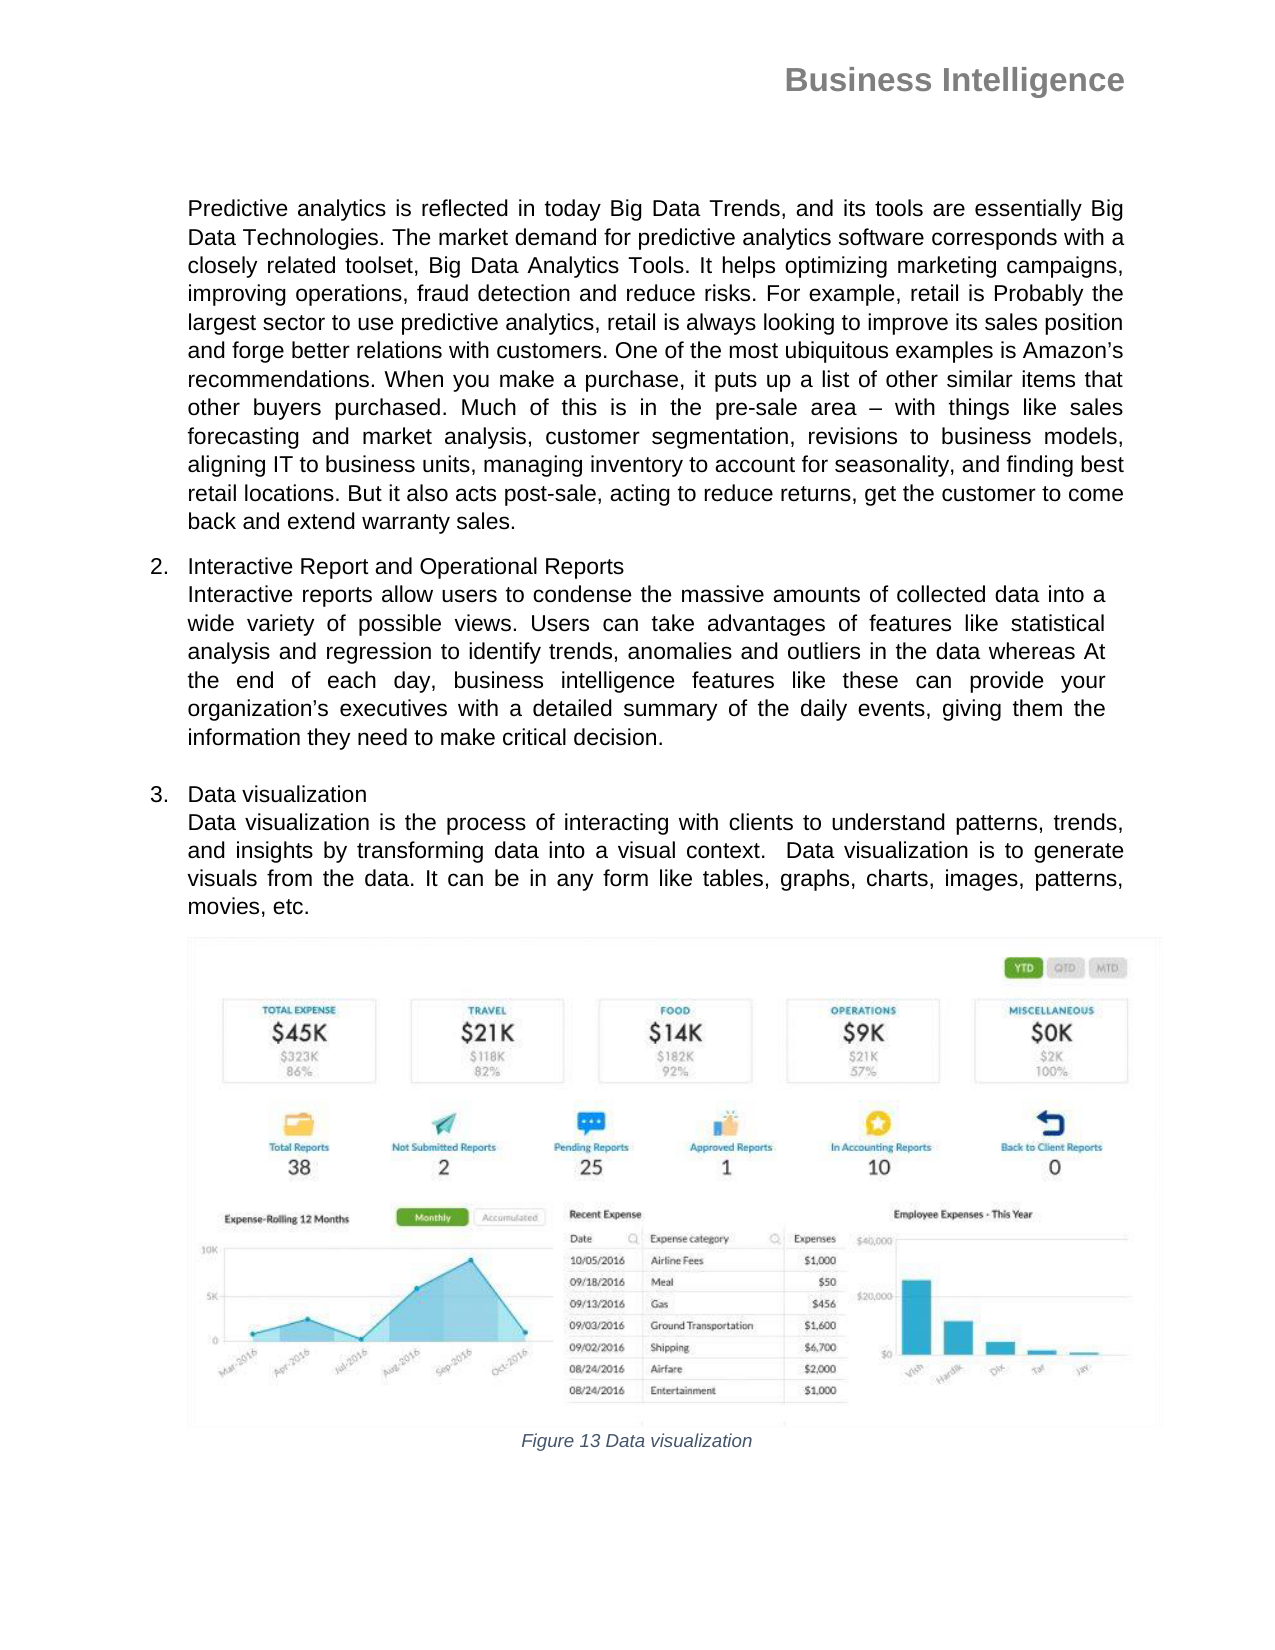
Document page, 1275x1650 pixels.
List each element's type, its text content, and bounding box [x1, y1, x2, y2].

text Data visualization is the process of interacting with clients to understand patterns, trends, and insights by transforming data into a visual context. Data visualization is to generate visuals from the data. It can be in any form like tables, graphs, charts, images, patterns, movies, etc. [187, 809, 1125, 919]
text Figure 13 Data visualization [150, 1429, 1125, 1451]
list Data visualization [150, 781, 1107, 807]
list Interactive reports allow users to condense the massive amounts of collected data into a wide variety of possible views. Users can take advantages of features like statistical analysis and regression to identify trends, anomalies and outliers in the data whereas At the end of each day, business intelligence features like these can provide your organization’s executives with a detailed summary of the daily events, giving them the information they need to make critical decision. [187, 581, 1107, 750]
text Predictive analytics is reflected in today Big Data Trends, and its tools are essentially Big Data Technologies. The market demand for predictive analytics software corresponds with a closely related toolset, Big Data Analytics Tools. It helps optimizing marketing campaigns, improving operations, fraud detection and reduce risks. For example, retail is Probably the largest sector to use predictive analytics, retail is always looking to improve its sales position and forge better relations with customers. One of the most ubiquitous examples is Amazon’s recommendations. When you make a purchase, it puts up a list of other similar items that other buyers purchased. Much of this is in the pre-sale area – with things like sales forecasting and market analysis, customer segmentation, revisions to business models, aligning IT to business units, managing inventory to account for seasonality, and finding best retail locations. But it also acts post-sale, acting to reduce returns, get the customer to come back and extend warranty sales. [187, 195, 1125, 534]
list Interactive Report and Operational Reports [150, 553, 1125, 579]
